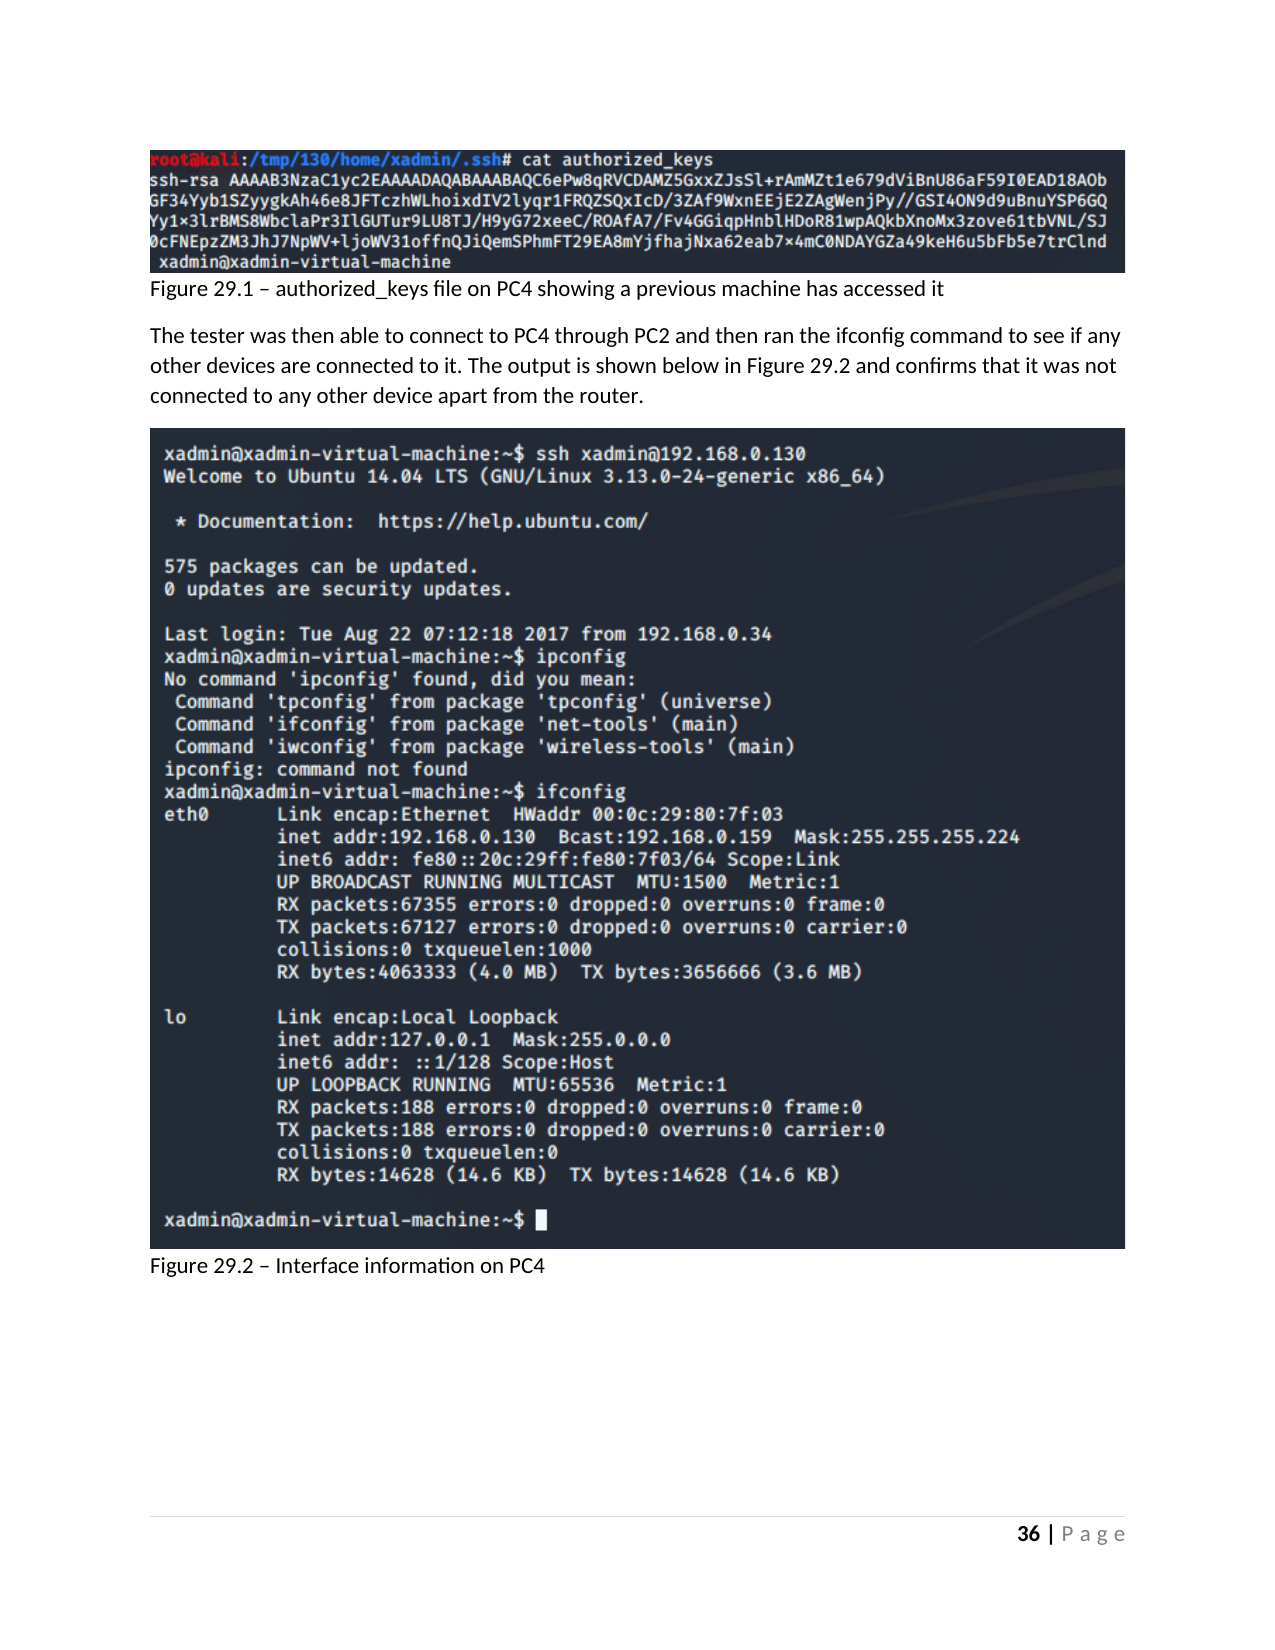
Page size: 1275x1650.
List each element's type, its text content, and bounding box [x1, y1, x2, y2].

picture [150, 150, 1125, 273]
text Figure 29.1 – authorized_keys file on PC4 showing a previous machine has accessed it [150, 273, 1125, 302]
text Figure 29.2 – Interface information on PC4 [150, 1249, 1125, 1279]
picture [150, 428, 1125, 1249]
text The tester was then able to connect to PC4 through PC2 and then ran the ifconfig command to see if any other devices are connected to it. The output is shown below in Figure 29.2 and confirms that it was not connected to any other device apart from the router. [150, 321, 1125, 410]
